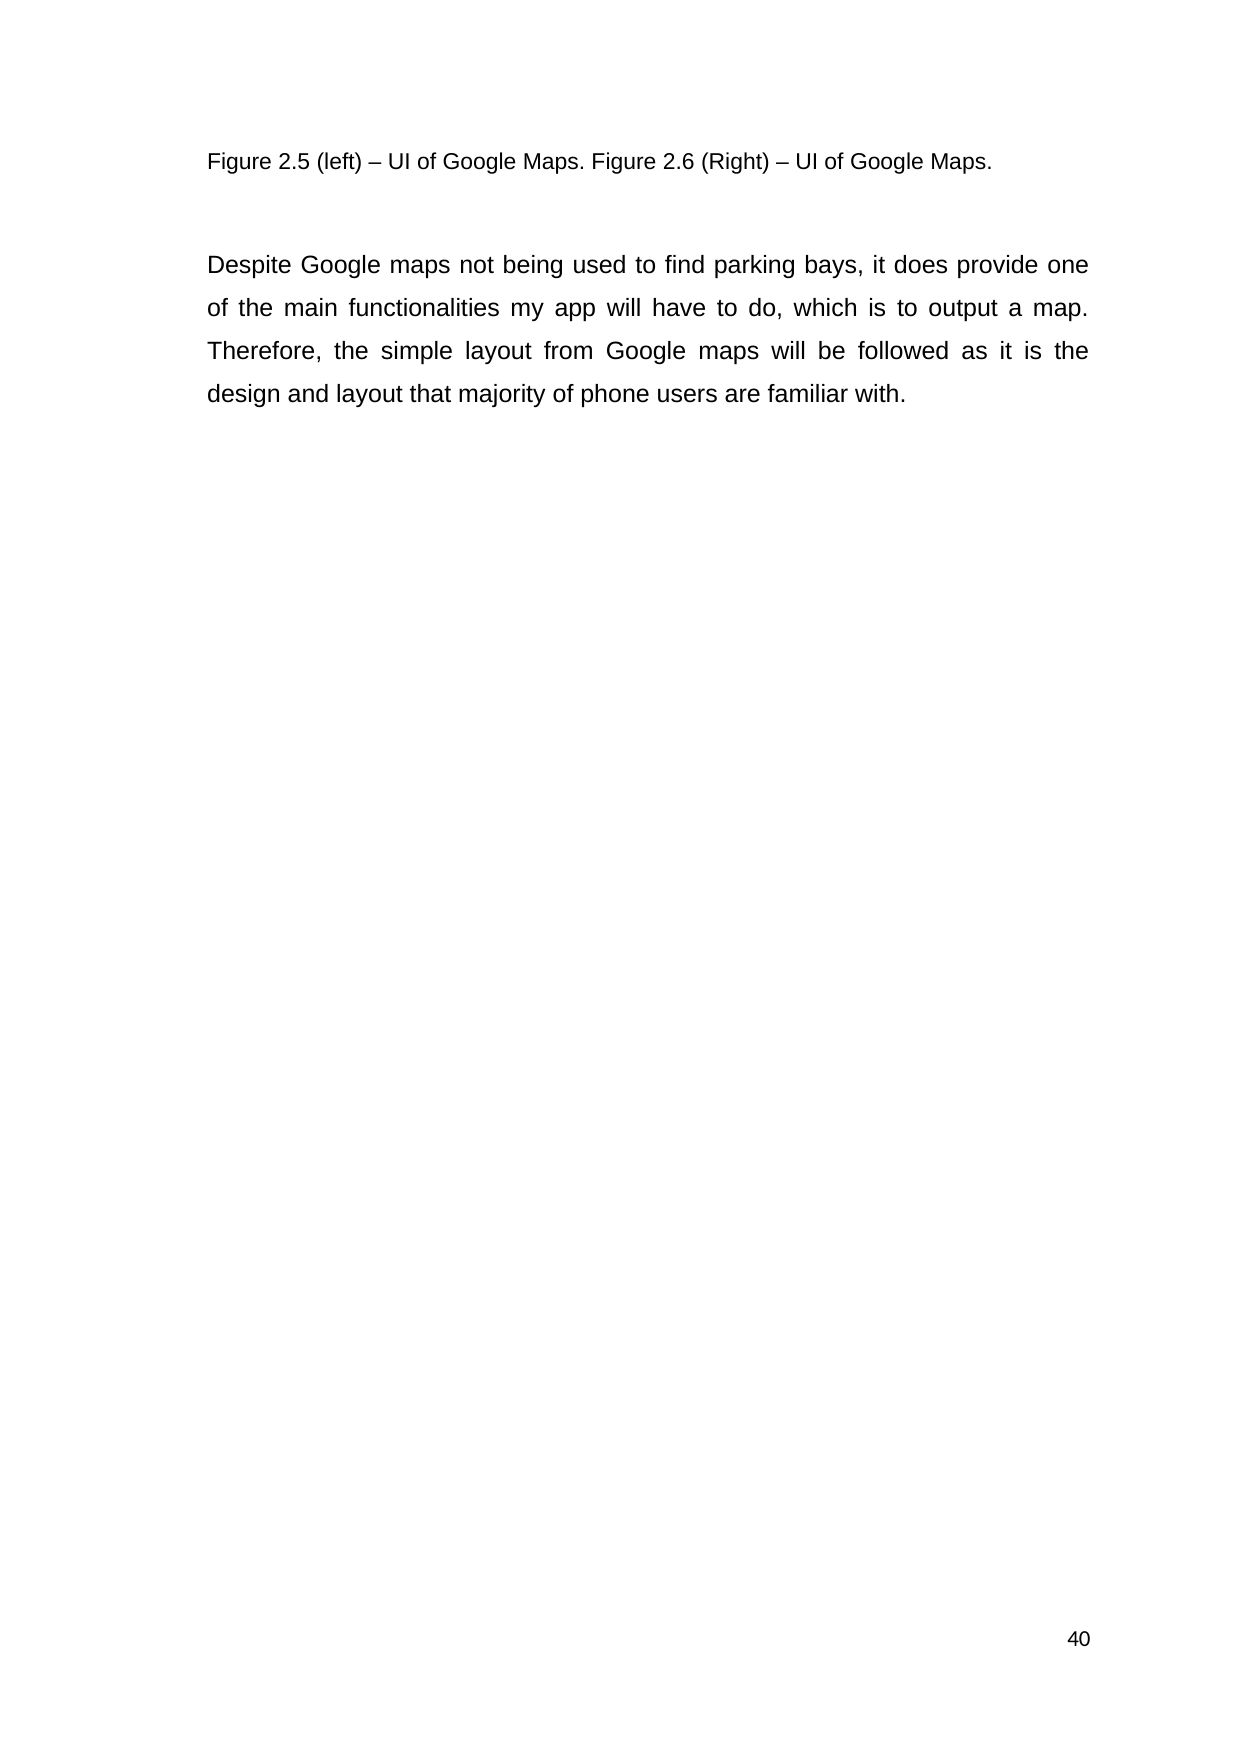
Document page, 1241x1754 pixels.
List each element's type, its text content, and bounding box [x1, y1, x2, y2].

text Despite Google maps not being used to find parking bays, it does provide one of the main functionalities my app will have to do, which is to output a map. Therefore, the simple layout from Google maps will be followed as it is the design and layout that majority of phone users are familiar with. [207, 250, 1090, 408]
text Figure 2.5 (left) – UI of Google Maps. Figure 2.6 (Right) – UI of Google Maps. [207, 148, 1090, 174]
